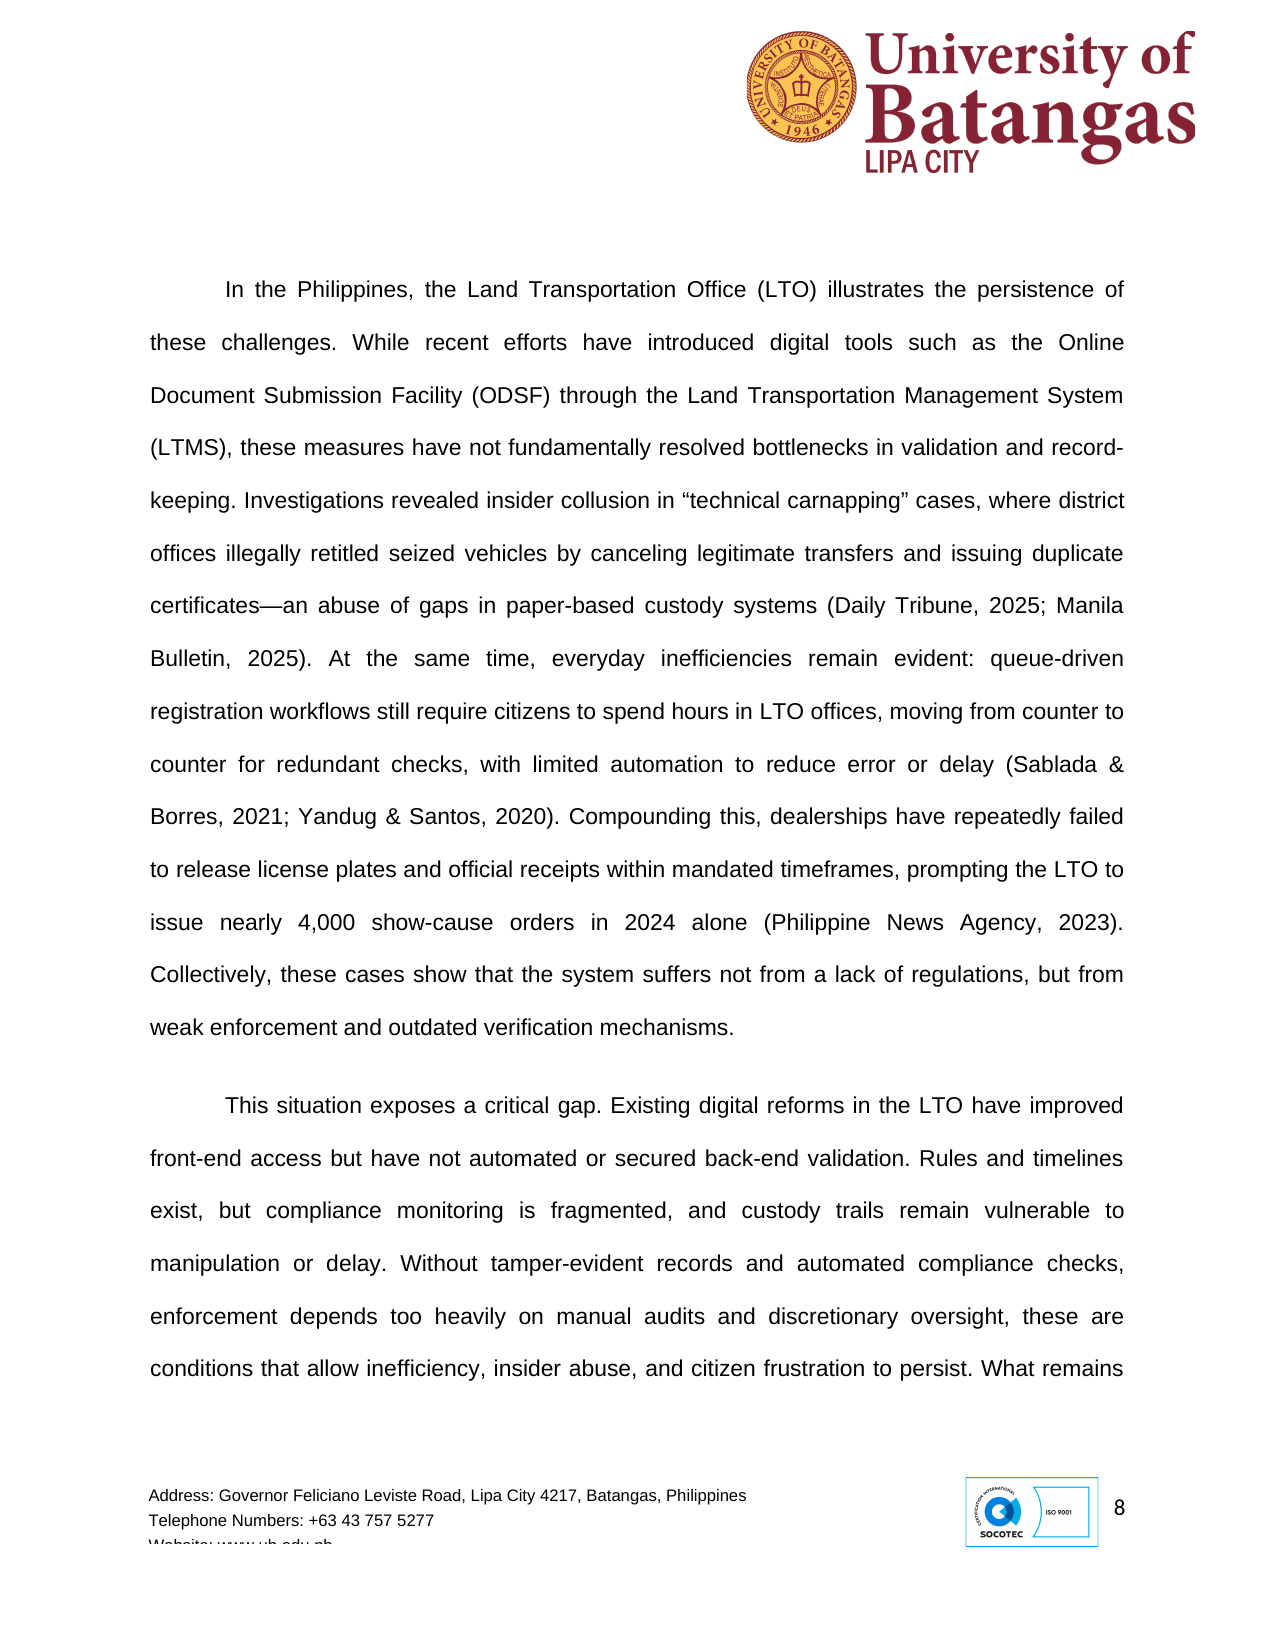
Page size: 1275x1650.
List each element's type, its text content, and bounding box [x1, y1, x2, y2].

picture [746, 31, 1195, 173]
text In the Philippines, the Land Transportation Office (LTO) illustrates the persistence of these challenges. While recent efforts have introduced digital tools such as the Online Document Submission Facility (ODSF) through the Land Transportation Management System (LTMS), these measures have not fundamentally resolved bottlenecks in validation and record-keeping. Investigations revealed insider collusion in “technical carnapping” cases, where district offices illegally retitled seized vehicles by canceling legitimate transfers and issuing duplicate certificates—an abuse of gaps in paper-based custody systems (Daily Tribune, 2025; Manila Bulletin, 2025). At the same time, everyday inefficiencies remain evident: queue-driven registration workflows still require citizens to spend hours in LTO offices, moving from counter to counter for redundant checks, with limited automation to reduce error or delay (Sablada & Borres, 2021; Yandug & Santos, 2020). Compounding this, dealerships have repeatedly failed to release license plates and official receipts within mandated timeframes, prompting the LTO to issue nearly 4,000 show-cause orders in 2024 alone (Philippine News Agency, 2023). Collectively, these cases show that the system suffers not from a lack of regulations, but from weak enforcement and outdated verification mechanisms. [150, 276, 1125, 1041]
picture [965, 1479, 1099, 1545]
